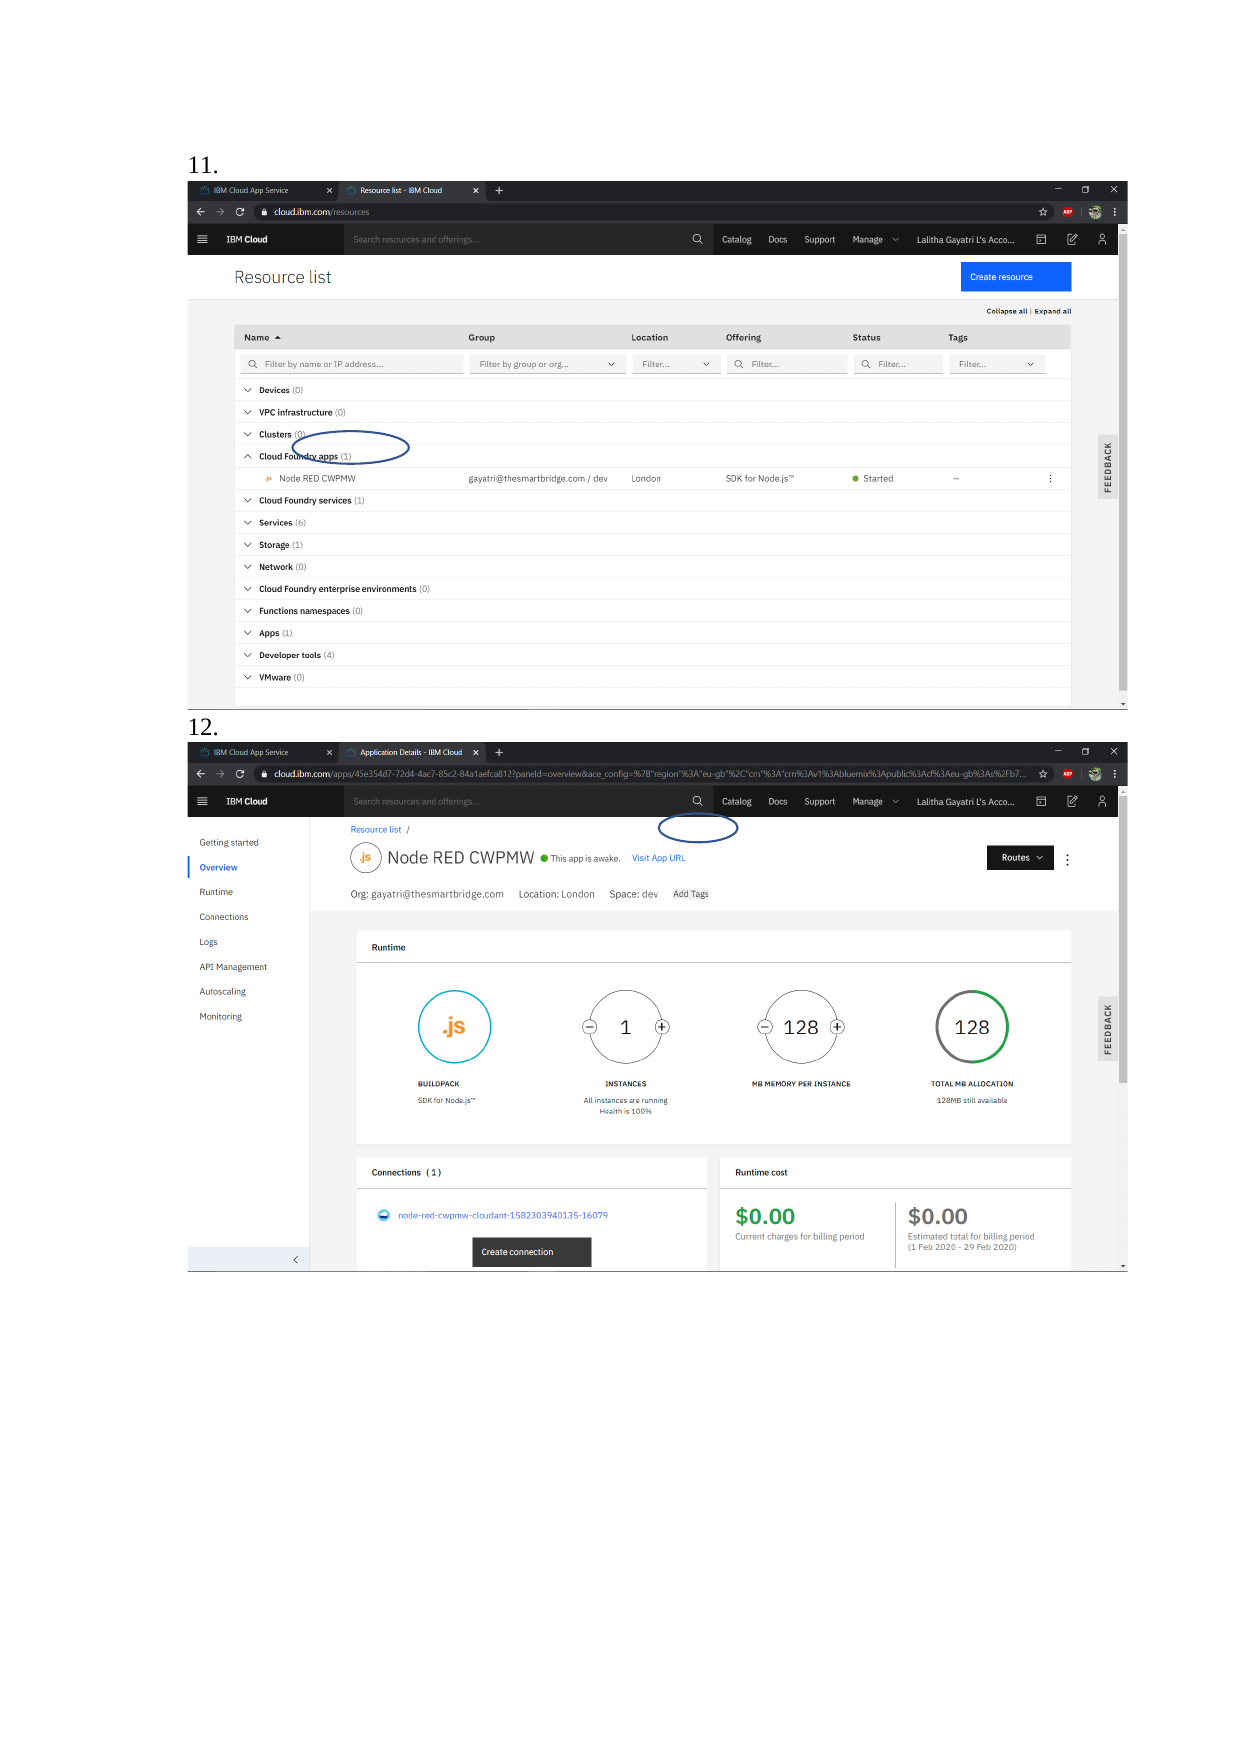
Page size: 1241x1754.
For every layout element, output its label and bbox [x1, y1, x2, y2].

picture [187, 742, 1128, 1272]
picture [187, 181, 1128, 710]
